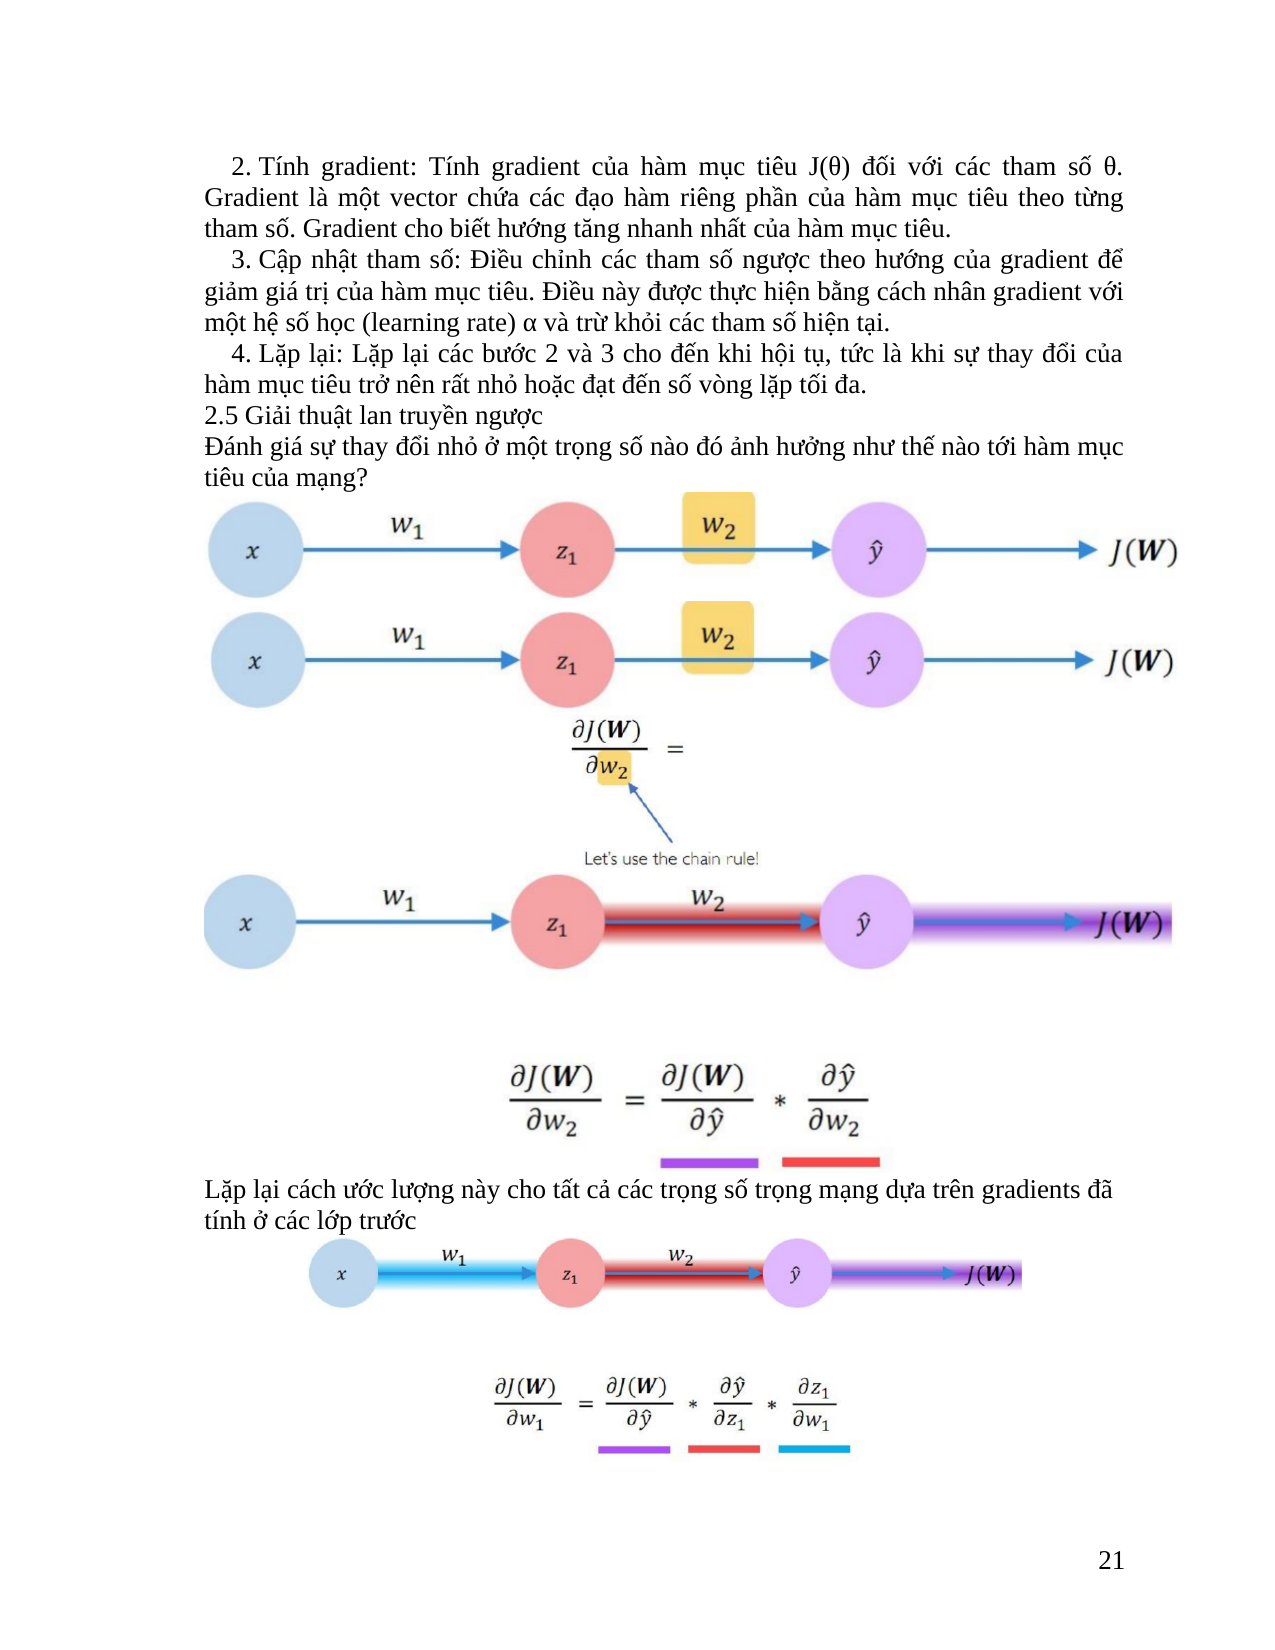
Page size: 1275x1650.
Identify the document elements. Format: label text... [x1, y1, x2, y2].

list Lặp lại: Lặp lại các bước 2 và 3 cho đến khi hội tụ, tức là khi sự thay đổi của hàm mục tiêu trở nên rất nhỏ hoặc đạt đến số vòng lặp tối đa. [204, 337, 1125, 399]
picture [306, 1235, 1023, 1462]
text Lặp lại cách ước lượng này cho tất cả các trọng số trọng mạng dựa trên gradients đã tính ở các lớp trước [204, 1173, 1125, 1235]
list Tính gradient: Tính gradient của hàm mục tiêu J(θ) đối với các tham số θ. Gradient là một vector chứa các đạo hàm riêng phần của hàm mục tiêu theo từng tham số. Gradient cho biết hướng tăng nhanh nhất của hàm mục tiêu. [204, 150, 1125, 243]
text Đánh giá sự thay đổi nhỏ ở một trọng số nào đó ảnh hưởng như thế nào tới hàm mục tiêu của mạng? [204, 430, 1125, 492]
list Cập nhật tham số: Điều chỉnh các tham số ngược theo hướng của gradient để giảm giá trị của hàm mục tiêu. Điều này được thực hiện bằng cách nhân gradient với một hệ số học (learning rate) α và trừ khỏi các tham số hiện tại. [204, 243, 1125, 337]
text 2.5 Giải thuật lan truyền ngược [177, 399, 1125, 430]
picture [204, 492, 1179, 1173]
